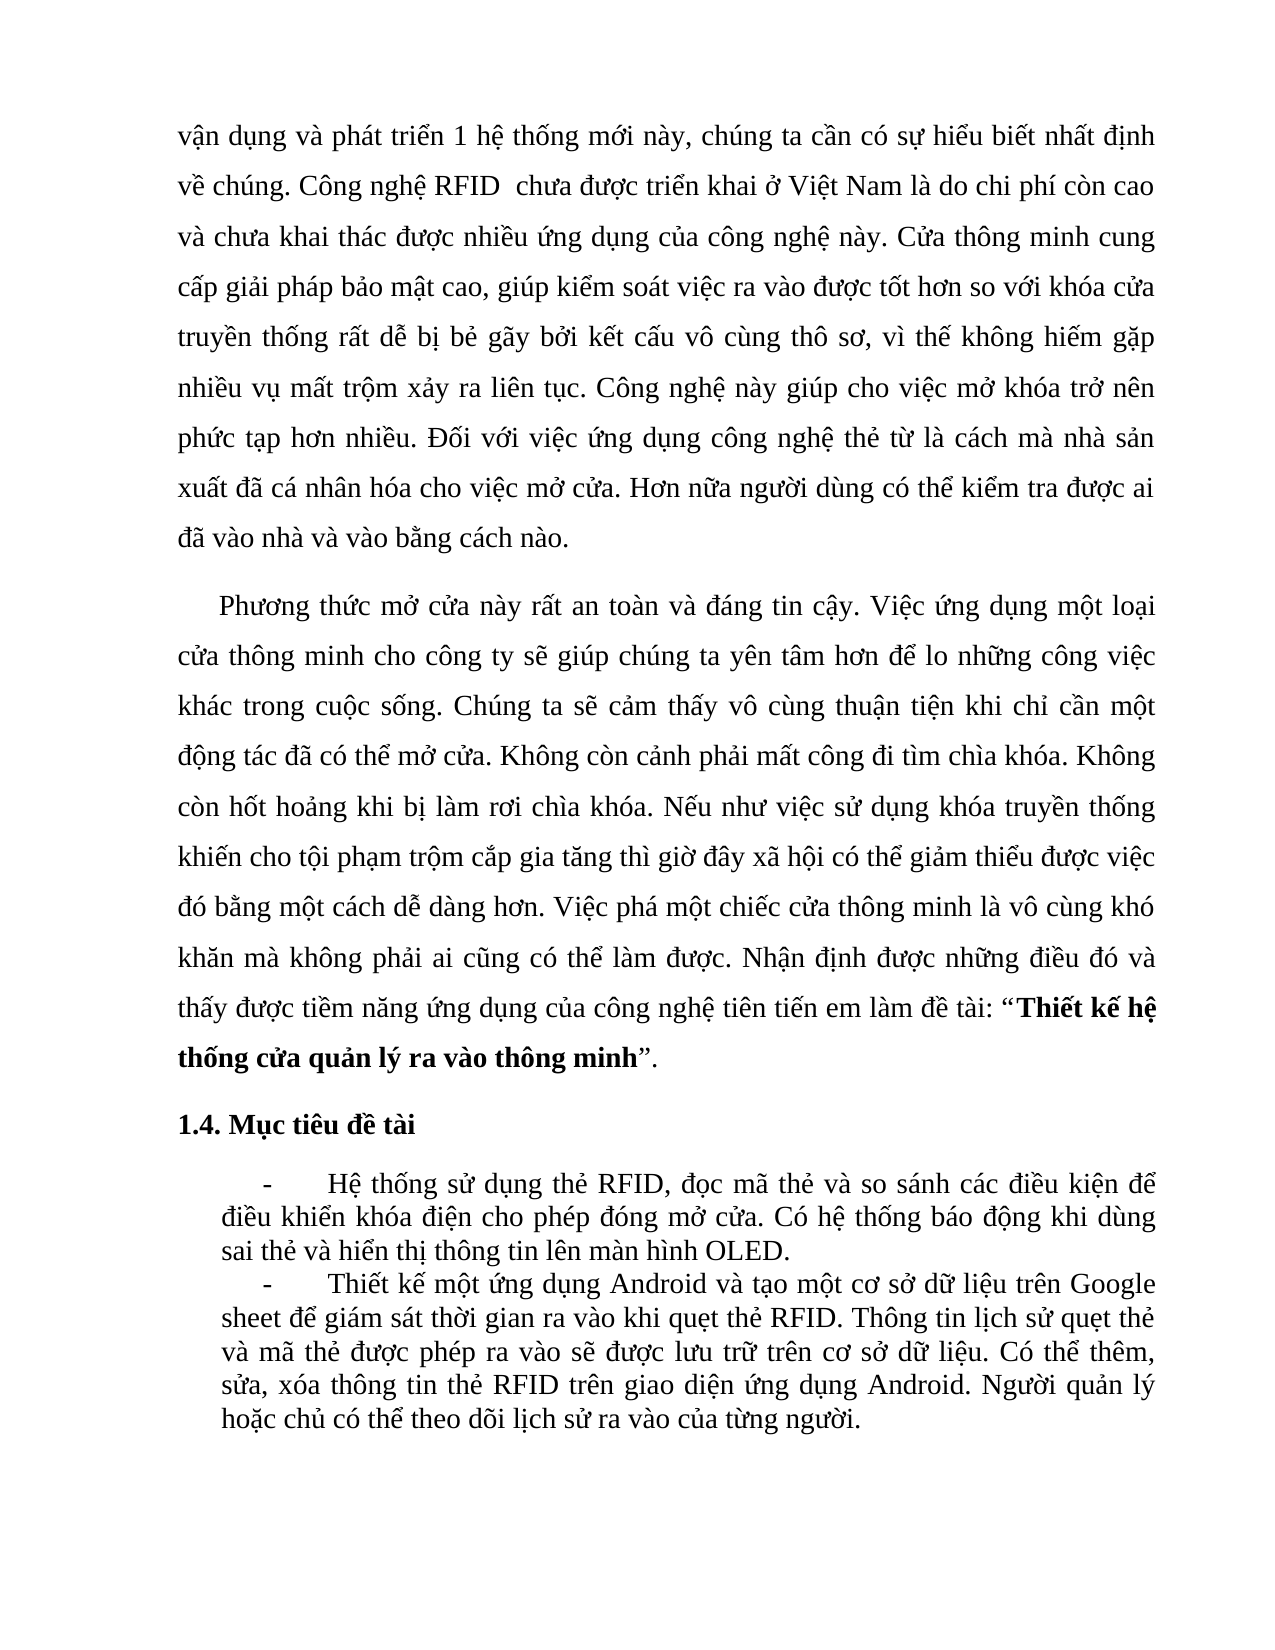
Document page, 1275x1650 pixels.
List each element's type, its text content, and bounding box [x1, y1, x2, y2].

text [177, 118, 1157, 554]
text Phương thức mở cửa này rất an toàn và đáng tin cậy. Việc ứng dụng một loại cửa thông minh cho công ty sẽ giúp chúng ta yên tâm hơn để lo những công việc khác trong cuộc sống. Chúng ta sẽ cảm thấy vô cùng thuận tiện khi chỉ cần một động tác đã có thể mở cửa. Không còn cảnh phải mất công đi tìm chìa khóa. Không còn hốt hoảng khi bị làm rơi chìa khóa. Nếu như việc sử dụng khóa truyền thống khiến cho tội phạm trộm cắp gia tăng thì giờ đây xã hội có thể giảm thiểu được việc đó bằng một cách dễ dàng hơn. Việc phá một chiếc cửa thông minh là vô cùng khó khăn mà không phải ai cũng có thể làm được. Nhận định được những điều đó và thấy được tiềm năng ứng dụng của công nghệ tiên tiến em làm đề tài: “Thiết kế hệ thống cửa quản lý ra vào thông minh”. [177, 588, 1157, 1074]
text - Hệ thống sử dụng thẻ RFID, đọc mã thẻ và so sánh các điều kiện để điều khiển khóa điện cho phép đóng mở cửa. Có hệ thống báo động khi dùng sai thẻ và hiển thị thông tin lên màn hình OLED. [221, 1166, 1157, 1267]
subtitle 1.4. Mục tiêu đề tài [177, 1107, 1157, 1141]
text - Thiết kế một ứng dụng Android và tạo một cơ sở dữ liệu trên Google sheet để giám sát thời gian ra vào khi quẹt thẻ RFID. Thông tin lịch sử quẹt thẻ và mã thẻ được phép ra vào sẽ được lưu trữ trên cơ sở dữ liệu. Có thể thêm, sửa, xóa thông tin thẻ RFID trên giao diện ứng dụng Android. Người quản lý hoặc chủ có thể theo dõi lịch sử ra vào của từng người. [221, 1267, 1157, 1434]
